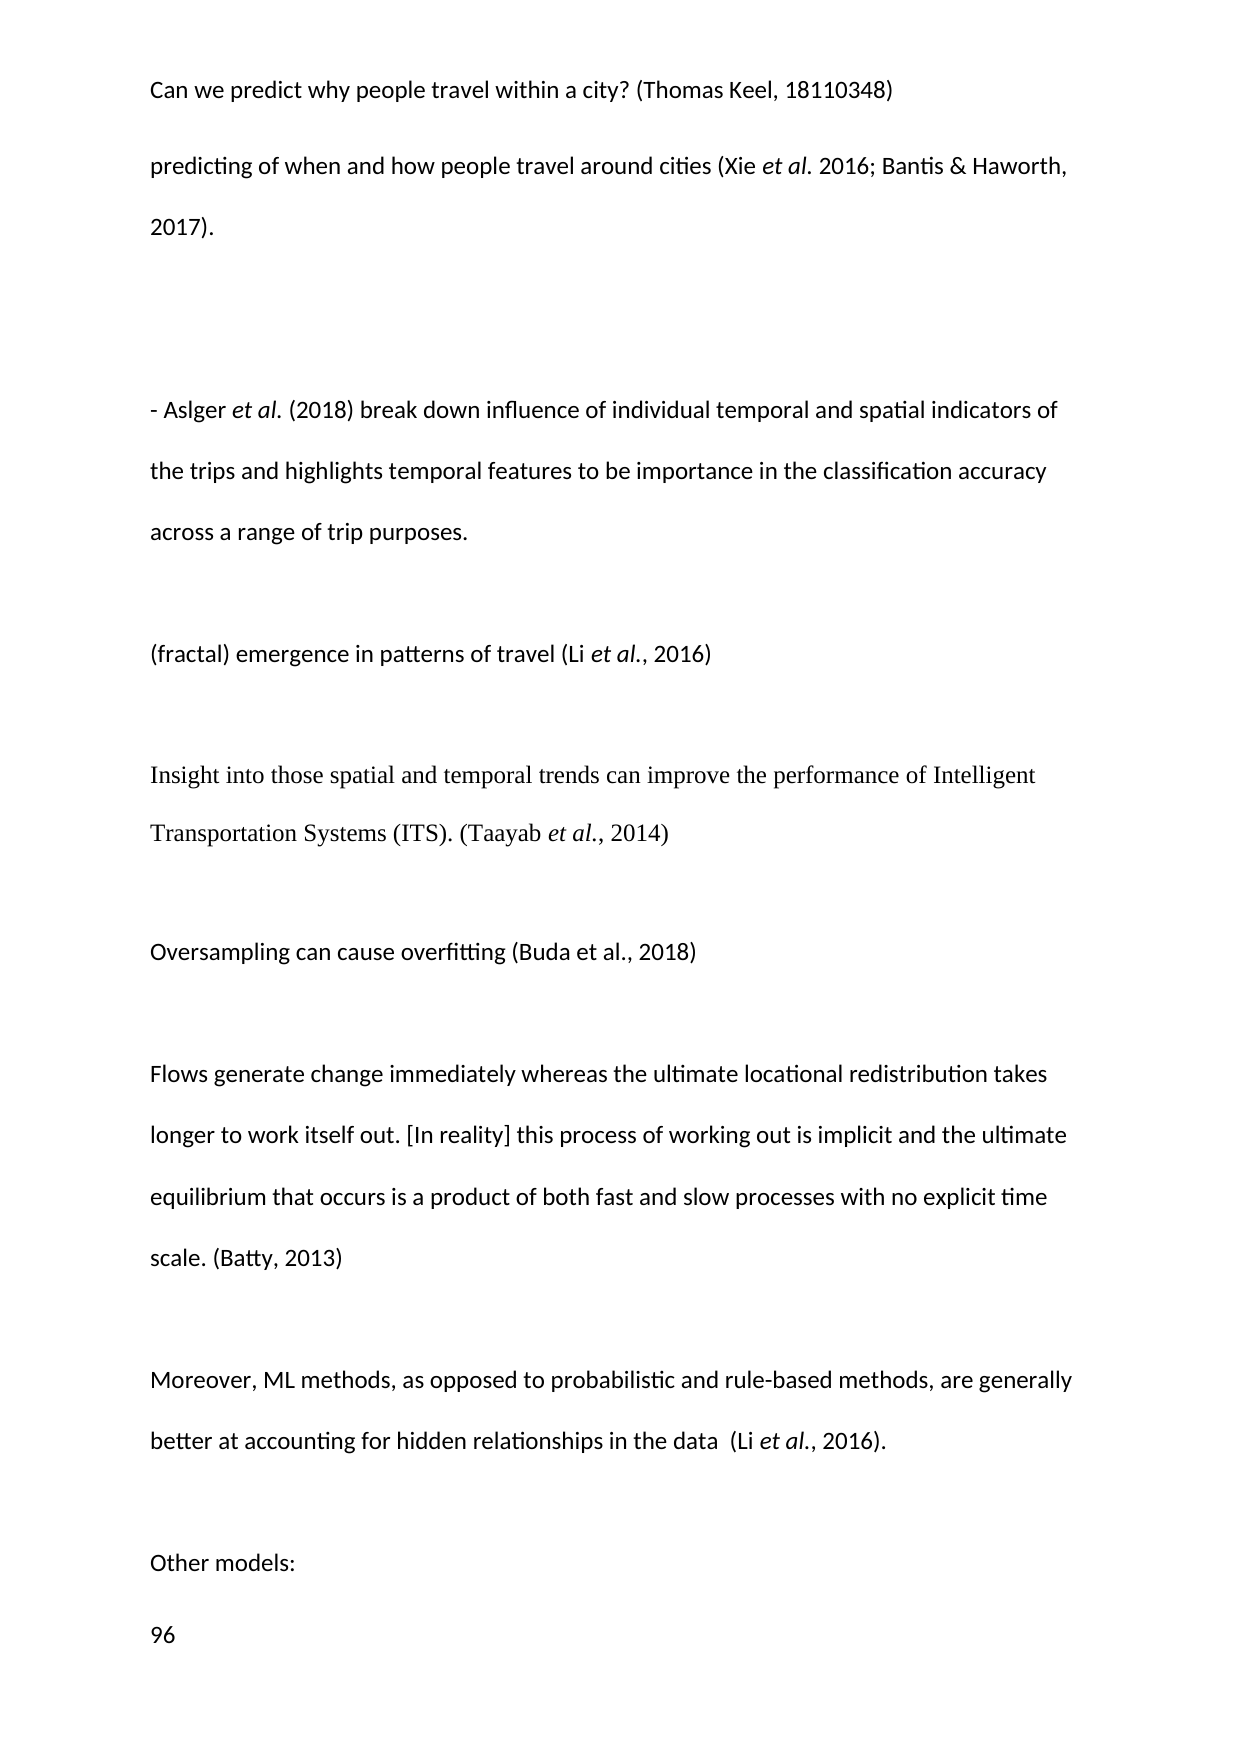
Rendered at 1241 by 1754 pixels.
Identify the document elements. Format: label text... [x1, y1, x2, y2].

text Other models: [150, 1547, 1090, 1577]
text - Aslger et al. (2018) break down influence of individual temporal and spatial indicators of the trips and highlights temporal features to be importance in the classification accuracy across a range of trip purposes. [150, 394, 1090, 547]
text Flows generate change immediately whereas the ultimate locational redistribution takes longer to work itself out. [In reality] this process of working out is implicit and the ultimate equilibrium that occurs is a product of both fast and slow processes with no explicit time scale. (Batty, 2013) [150, 1058, 1090, 1272]
text (fractal) emergence in patterns of travel (Li et al., 2016) [150, 638, 1090, 669]
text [150, 150, 1090, 242]
text Insight into those spatial and temporal trends can improve the performance of Intelligent Transportation Systems (ITS). (Taayab et al., 2014) [150, 760, 1090, 847]
text Oversampling can cause overfitting (Buda et al., 2018) [150, 936, 1090, 967]
text Moreover, ML methods, as opposed to probabilistic and rule-based methods, are generally better at accounting for hidden relationships in the data (Li et al., 2016). [150, 1364, 1090, 1455]
